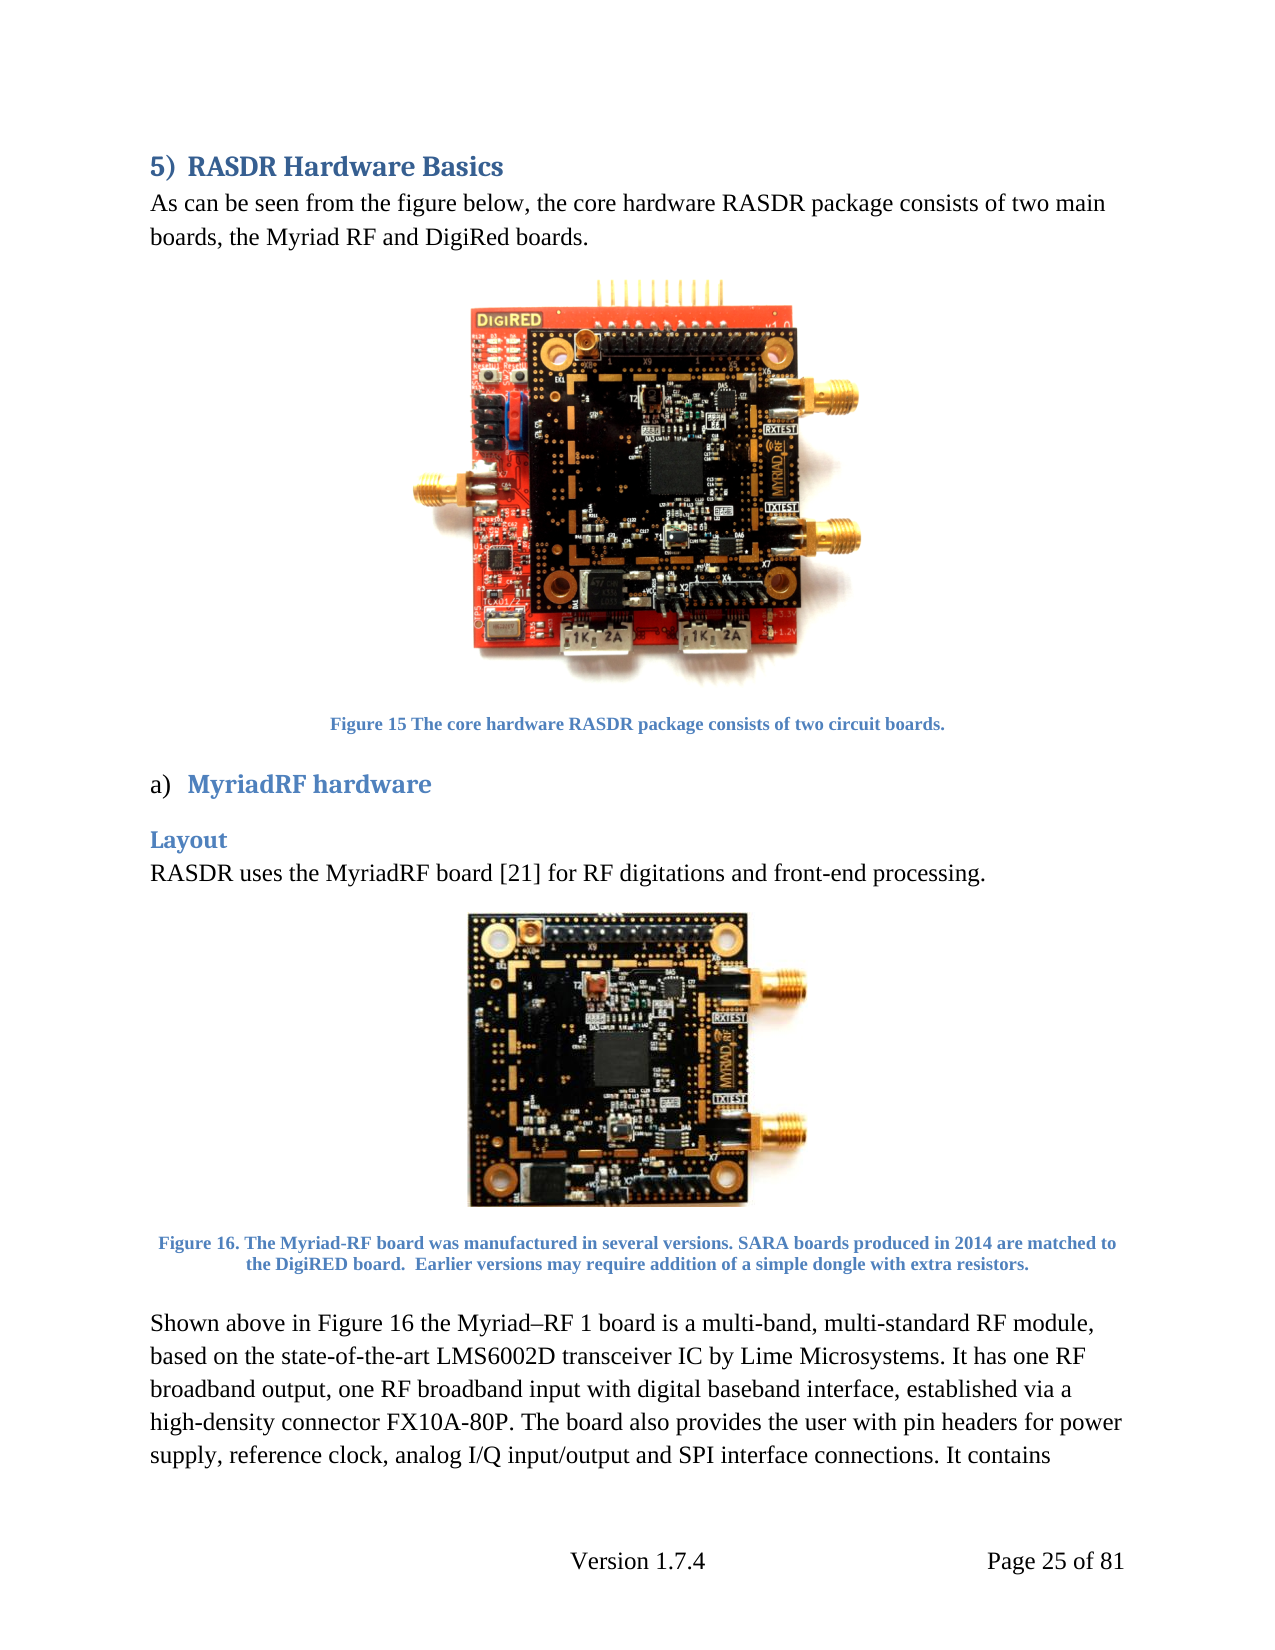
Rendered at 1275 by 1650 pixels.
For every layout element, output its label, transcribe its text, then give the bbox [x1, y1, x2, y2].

text As can be seen from the figure below, the core hardware RASDR package consists of two main boards, the Myriad RF and DigiRed boards. [150, 188, 1125, 250]
subtitle MyriadRF hardware [150, 768, 1125, 800]
text Figure 15 The core hardware RASDR package consists of two circuit boards. [150, 713, 1125, 734]
picture [467, 912, 808, 1207]
subtitle Layout [150, 826, 1125, 854]
text RASDR uses the MyriadRF board for RF digitations and front-end processing. [150, 858, 1125, 887]
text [150, 1308, 1125, 1469]
subtitle RASDR Hardware Basics [150, 150, 1125, 183]
text Figure 16. The Myriad-RF board was manufactured in several versions. SARA boards produced in 2014 are matched to the DigiRED board. Earlier versions may require addition of a simple dongle with extra resistors. [150, 1232, 1125, 1275]
picture [405, 275, 870, 688]
